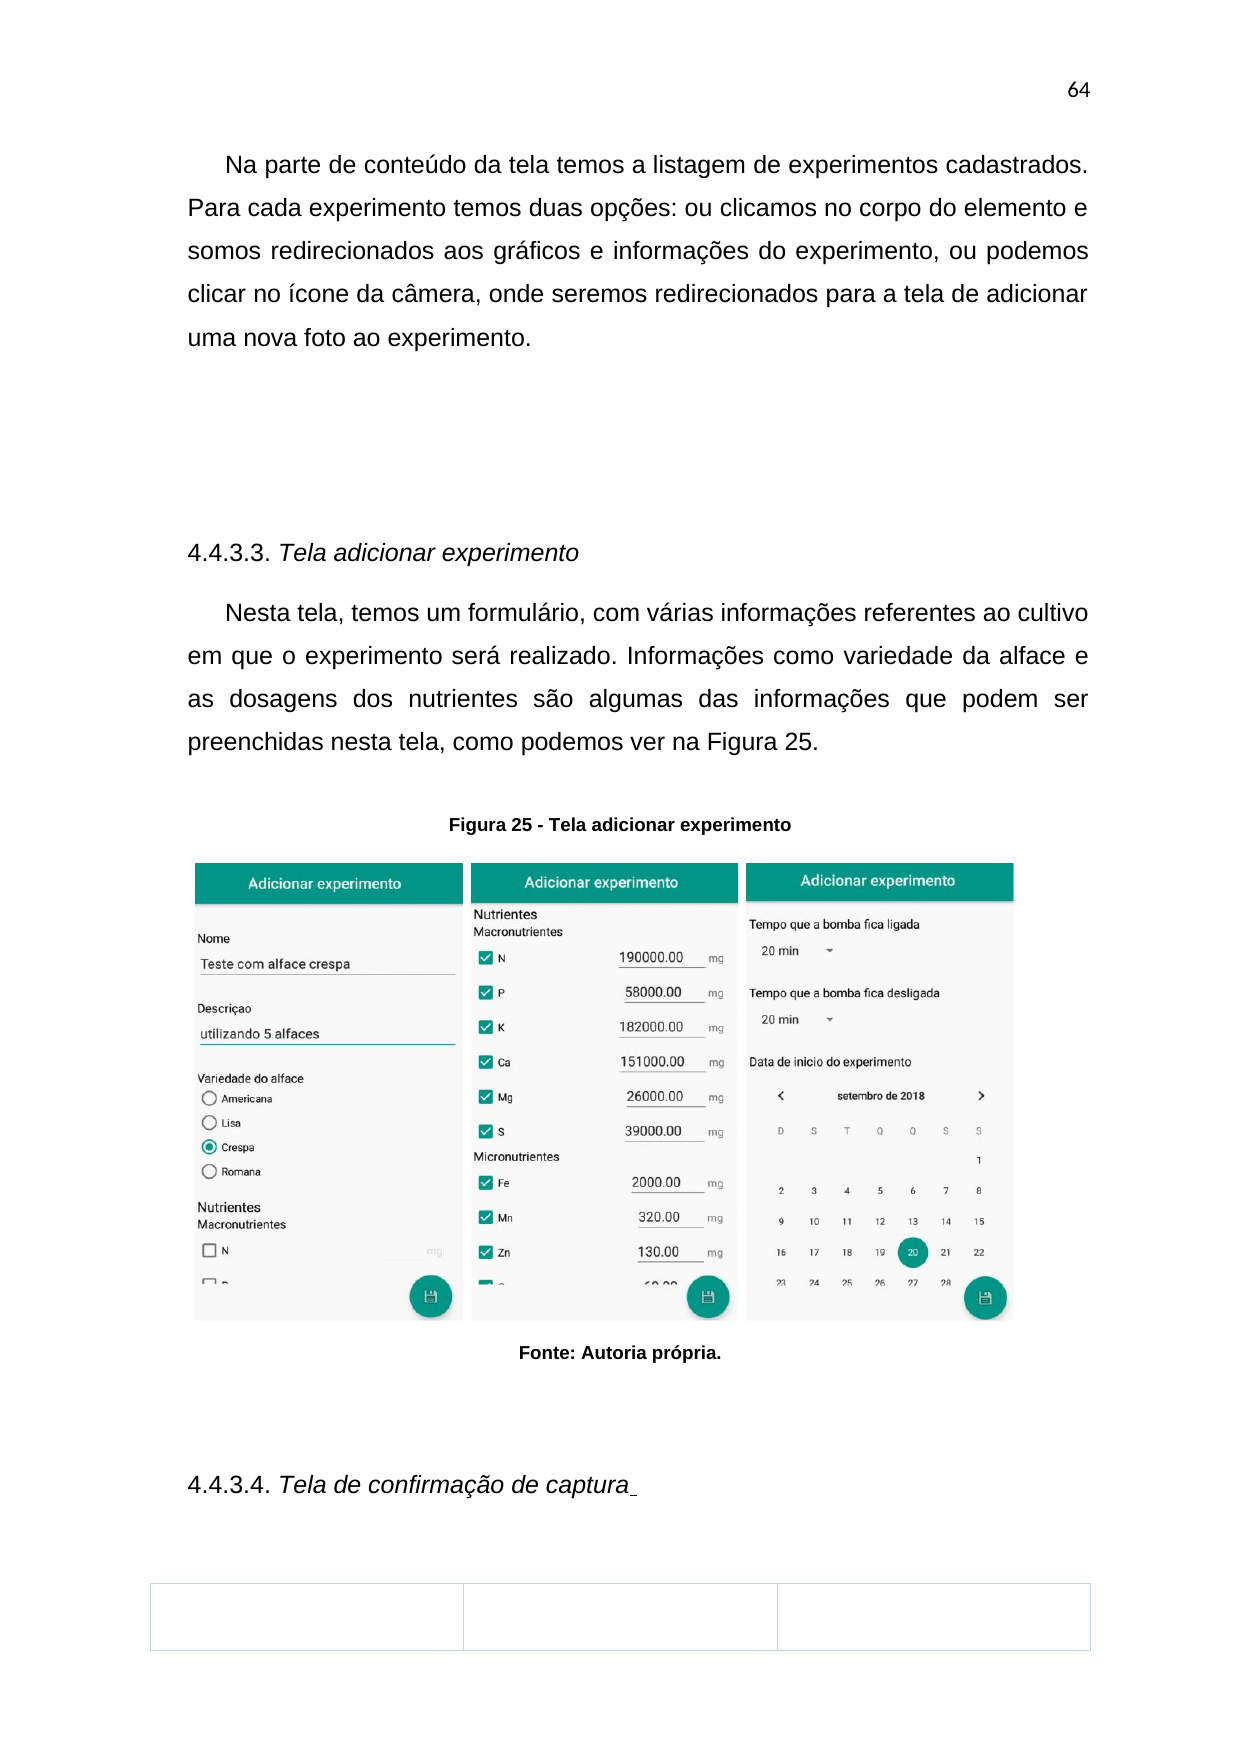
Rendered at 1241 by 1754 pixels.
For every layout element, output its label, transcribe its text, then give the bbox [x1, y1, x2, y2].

text 4.4.3.4. Tela de confirmação de captura [187, 1470, 1090, 1499]
text Na parte de conteúdo da tela temos a listagem de experimentos cadastrados. Para cada experimento temos duas opções: ou clicamos no corpo do elemento e somos redirecionados aos gráficos e informações do experimento, ou podemos clicar no ícone da câmera, onde seremos redirecionados para a tela de adicionar uma nova foto ao experimento. [150, 150, 1090, 351]
text Nesta tela, temos um formulário, com várias informações referentes ao cultivo em que o experimento será realizado. Informações como variedade da alface e as dosagens dos nutrientes são algumas das informações que podem ser preenchidas nesta tela, como podemos ver na Figura 25. [187, 598, 1090, 756]
text 4.4.3.3. Tela adicionar experimento [187, 538, 1090, 567]
picture [187, 856, 1021, 1328]
text Fonte: Autoria própria. [150, 1342, 1090, 1363]
text Figura 25 - Tela adicionar experimento [150, 813, 1090, 835]
